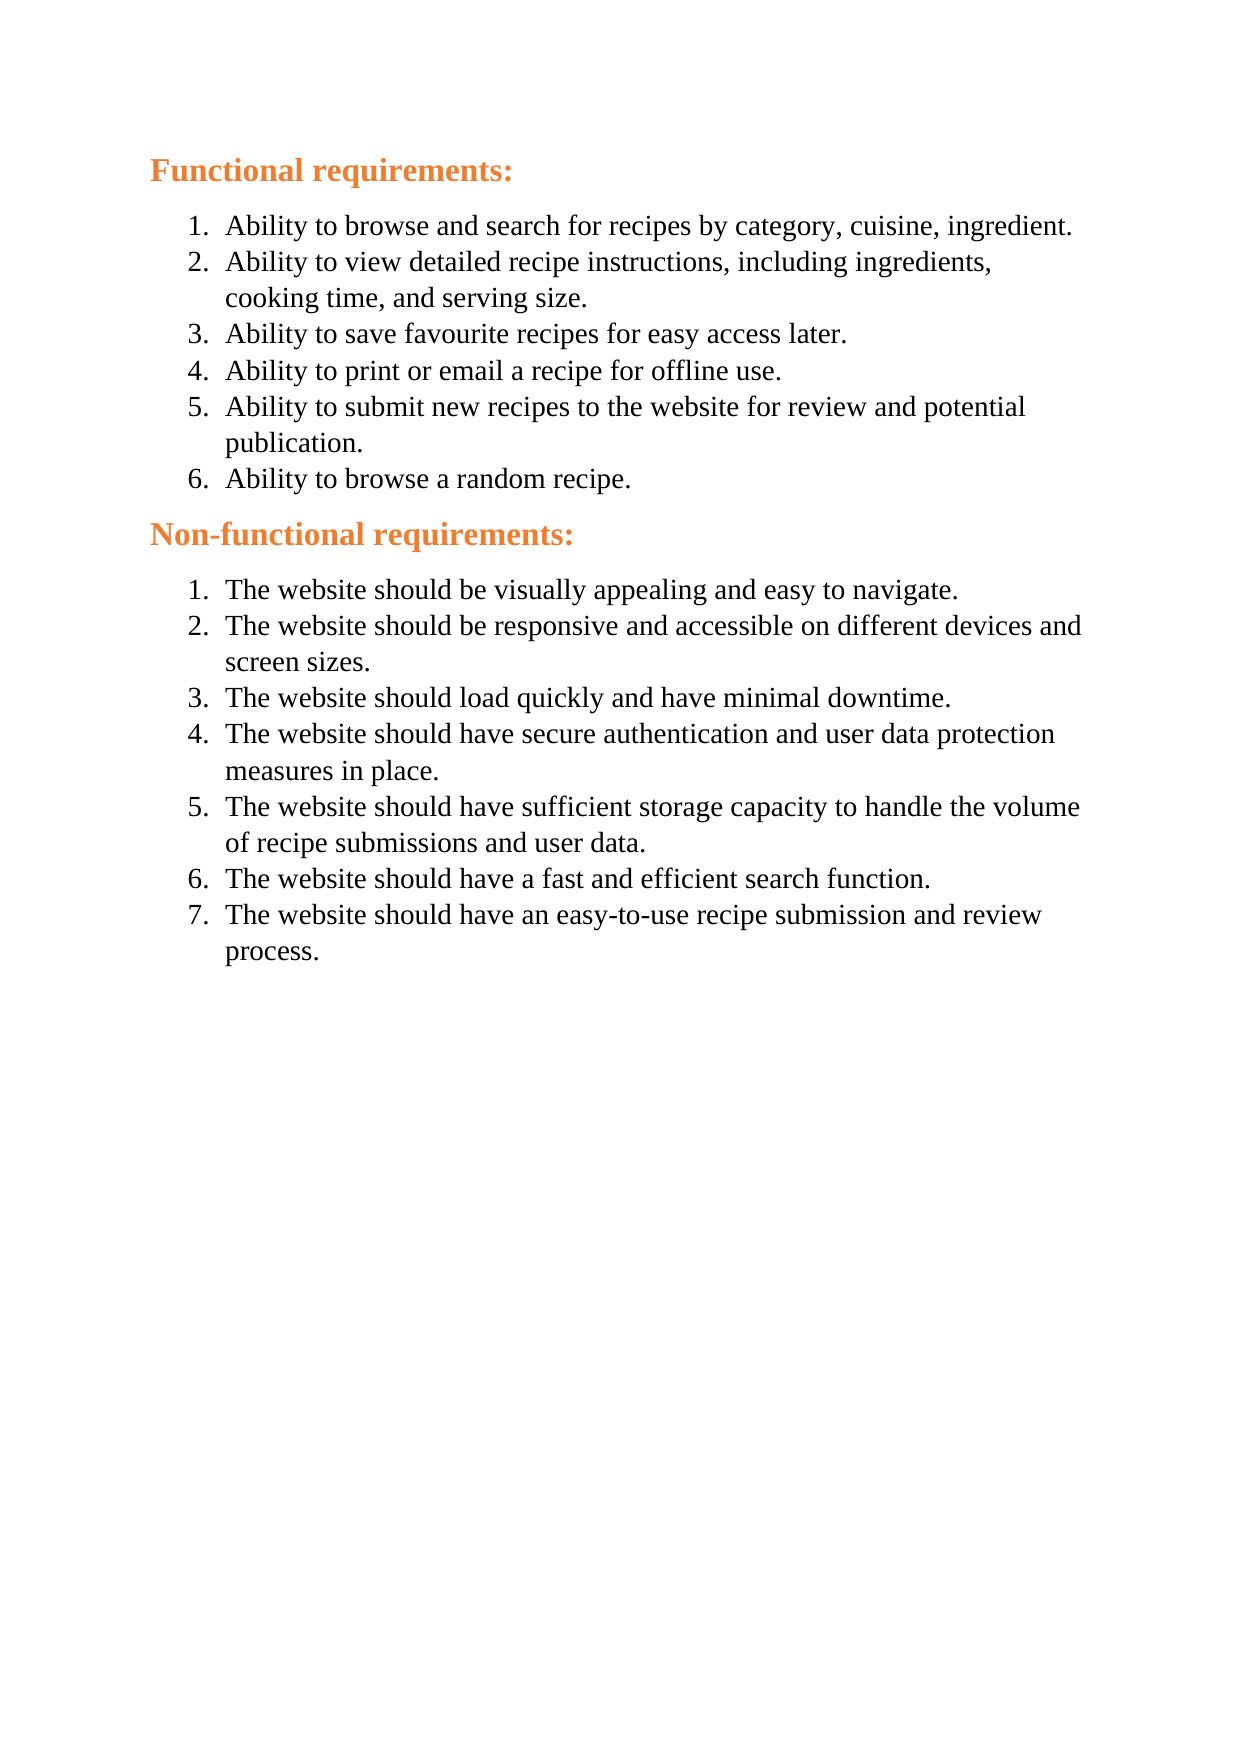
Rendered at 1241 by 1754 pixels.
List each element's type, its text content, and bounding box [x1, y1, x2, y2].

list Ability to print or email a recipe for offline use. [187, 353, 1090, 386]
list Ability to browse a random recipe. [187, 461, 1090, 494]
list Ability to view detailed recipe instructions, including ingredients, cooking time, and serving size. [187, 244, 1090, 314]
list Ability to submit new recipes to the website for review and potential publication. [187, 389, 1090, 458]
text Non-functional requirements: [150, 514, 1090, 552]
text Functional requirements: [150, 150, 1090, 188]
list The website should have secure authentication and user data protection measures in place. [187, 716, 1090, 786]
list The website should be responsive and accessible on different devices and screen sizes. [187, 608, 1090, 678]
list The website should have sufficient storage capacity to handle the volume of recipe submissions and user data. [187, 789, 1090, 858]
list Ability to browse and search for recipes by category, cuisine, ingredient. [187, 208, 1090, 242]
list The website should be visually appealing and easy to navigate. [187, 572, 1090, 605]
list The website should have a fast and efficient search function. [187, 861, 1090, 894]
list The website should load quickly and have minimal downtime. [187, 680, 1090, 714]
list Ability to save favourite recipes for easy access later. [187, 316, 1090, 350]
list The website should have an easy-to-use recipe submission and review process. [187, 897, 1090, 967]
